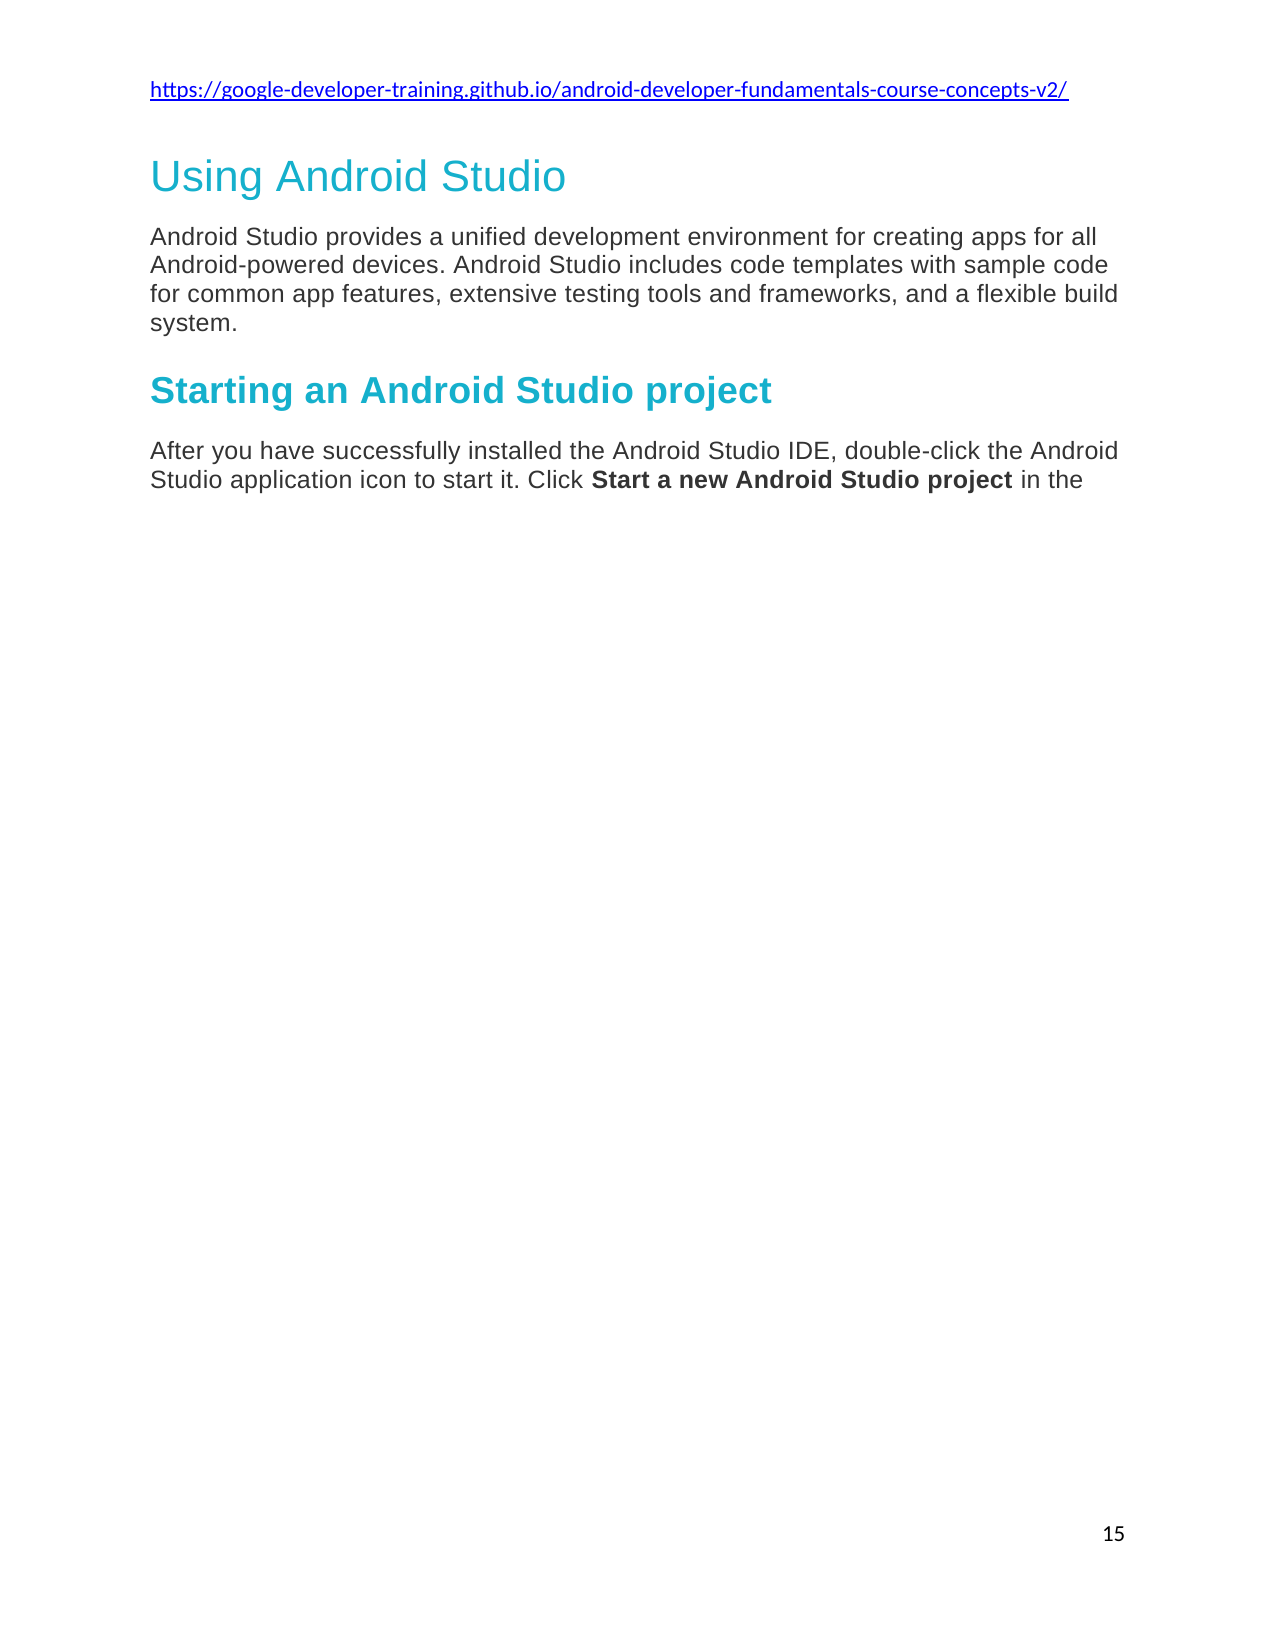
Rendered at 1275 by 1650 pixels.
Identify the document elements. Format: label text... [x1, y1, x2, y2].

text Android Studio provides a unified development environment for creating apps for all Android-powered devices. Android Studio includes code templates with sample code for common app features, extensive testing tools and frameworks, and a flexible build system. [150, 222, 1125, 337]
text After you have successfully installed the Android Studio IDE, double-click the Android Studio application icon to start it. Click Start a new Android Studio project in the Welcome window, and name the project the same name you want to use for app. [150, 436, 1125, 494]
subtitle Starting an Android Studio project [150, 368, 1125, 412]
subtitle Using Android Studio [150, 150, 1125, 200]
